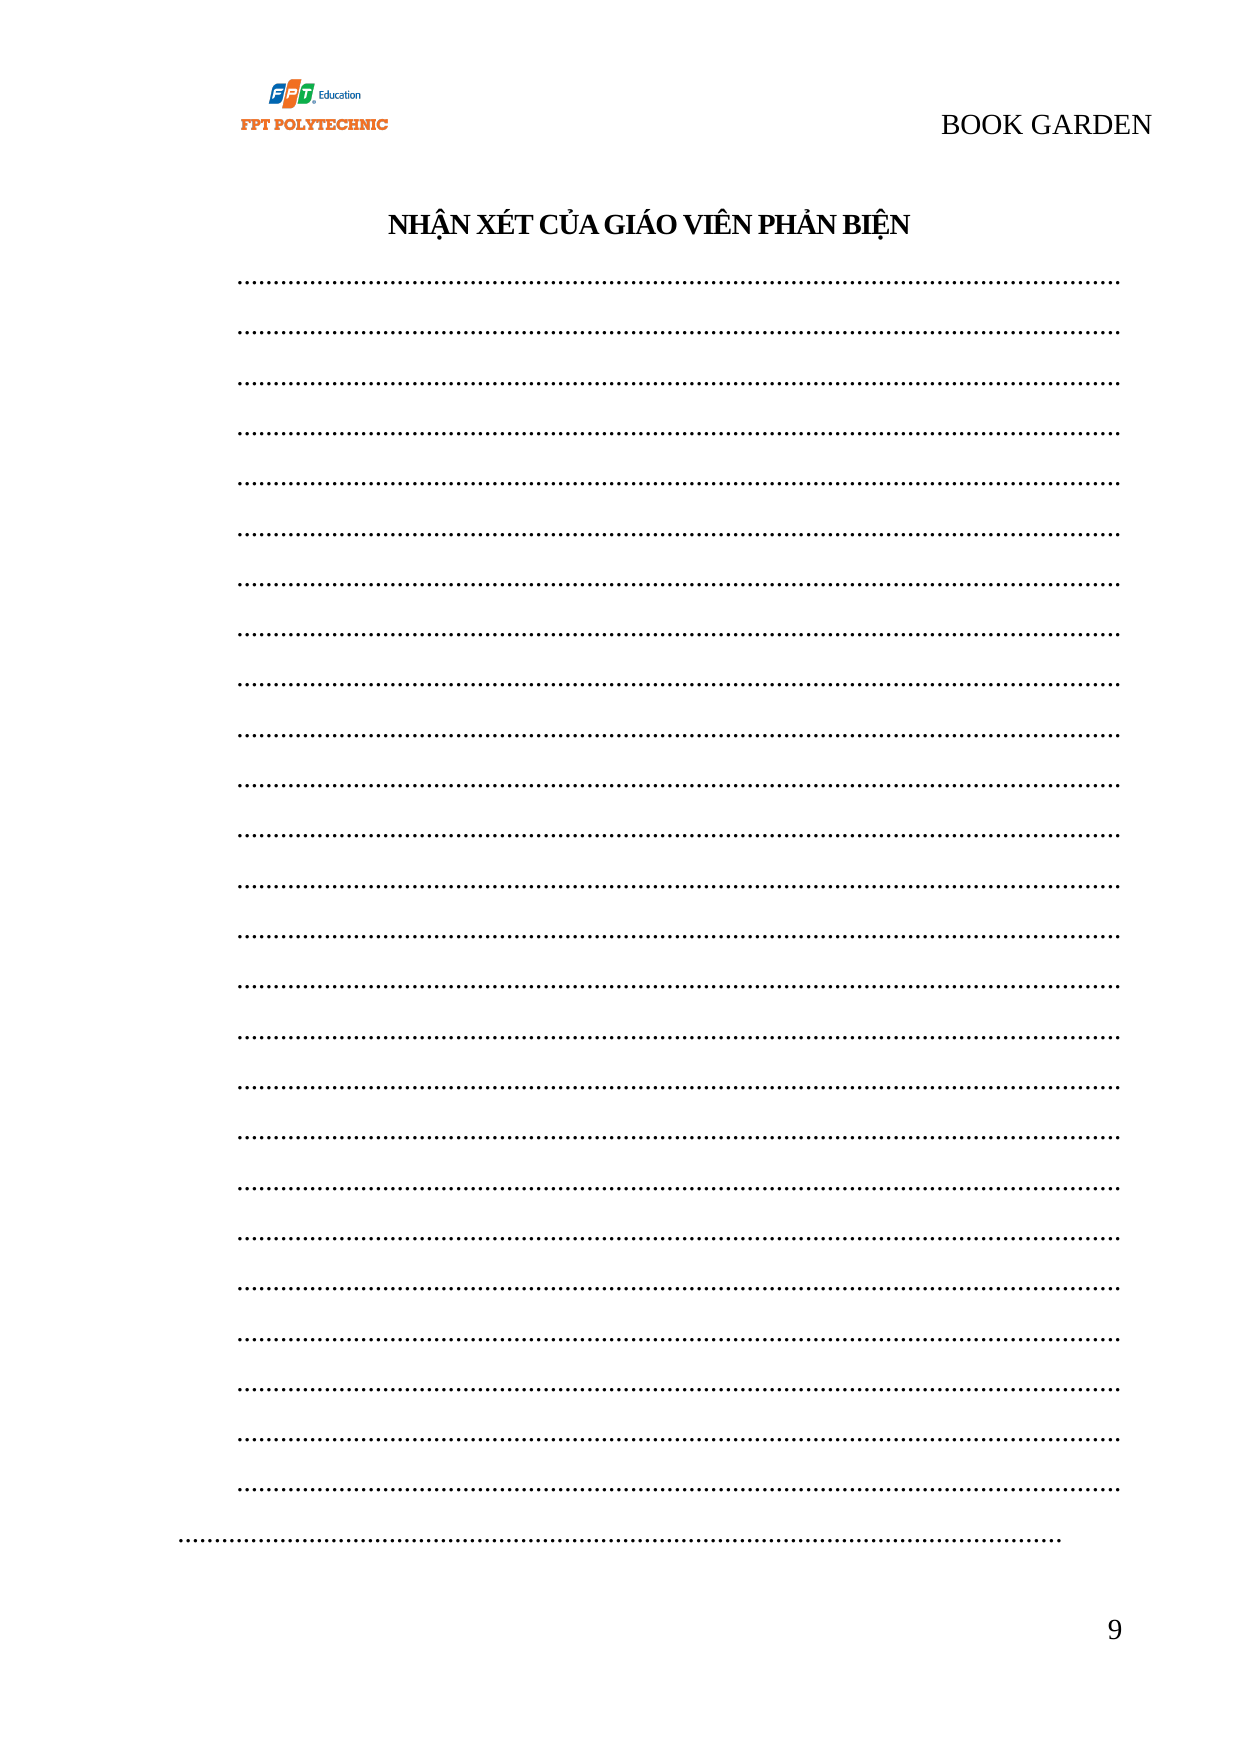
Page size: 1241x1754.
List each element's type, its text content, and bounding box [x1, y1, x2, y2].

picture [236, 75, 393, 135]
title NHẬN XÉT CỦA GIÁO VIÊN PHẢN BIỆN [177, 207, 1122, 240]
